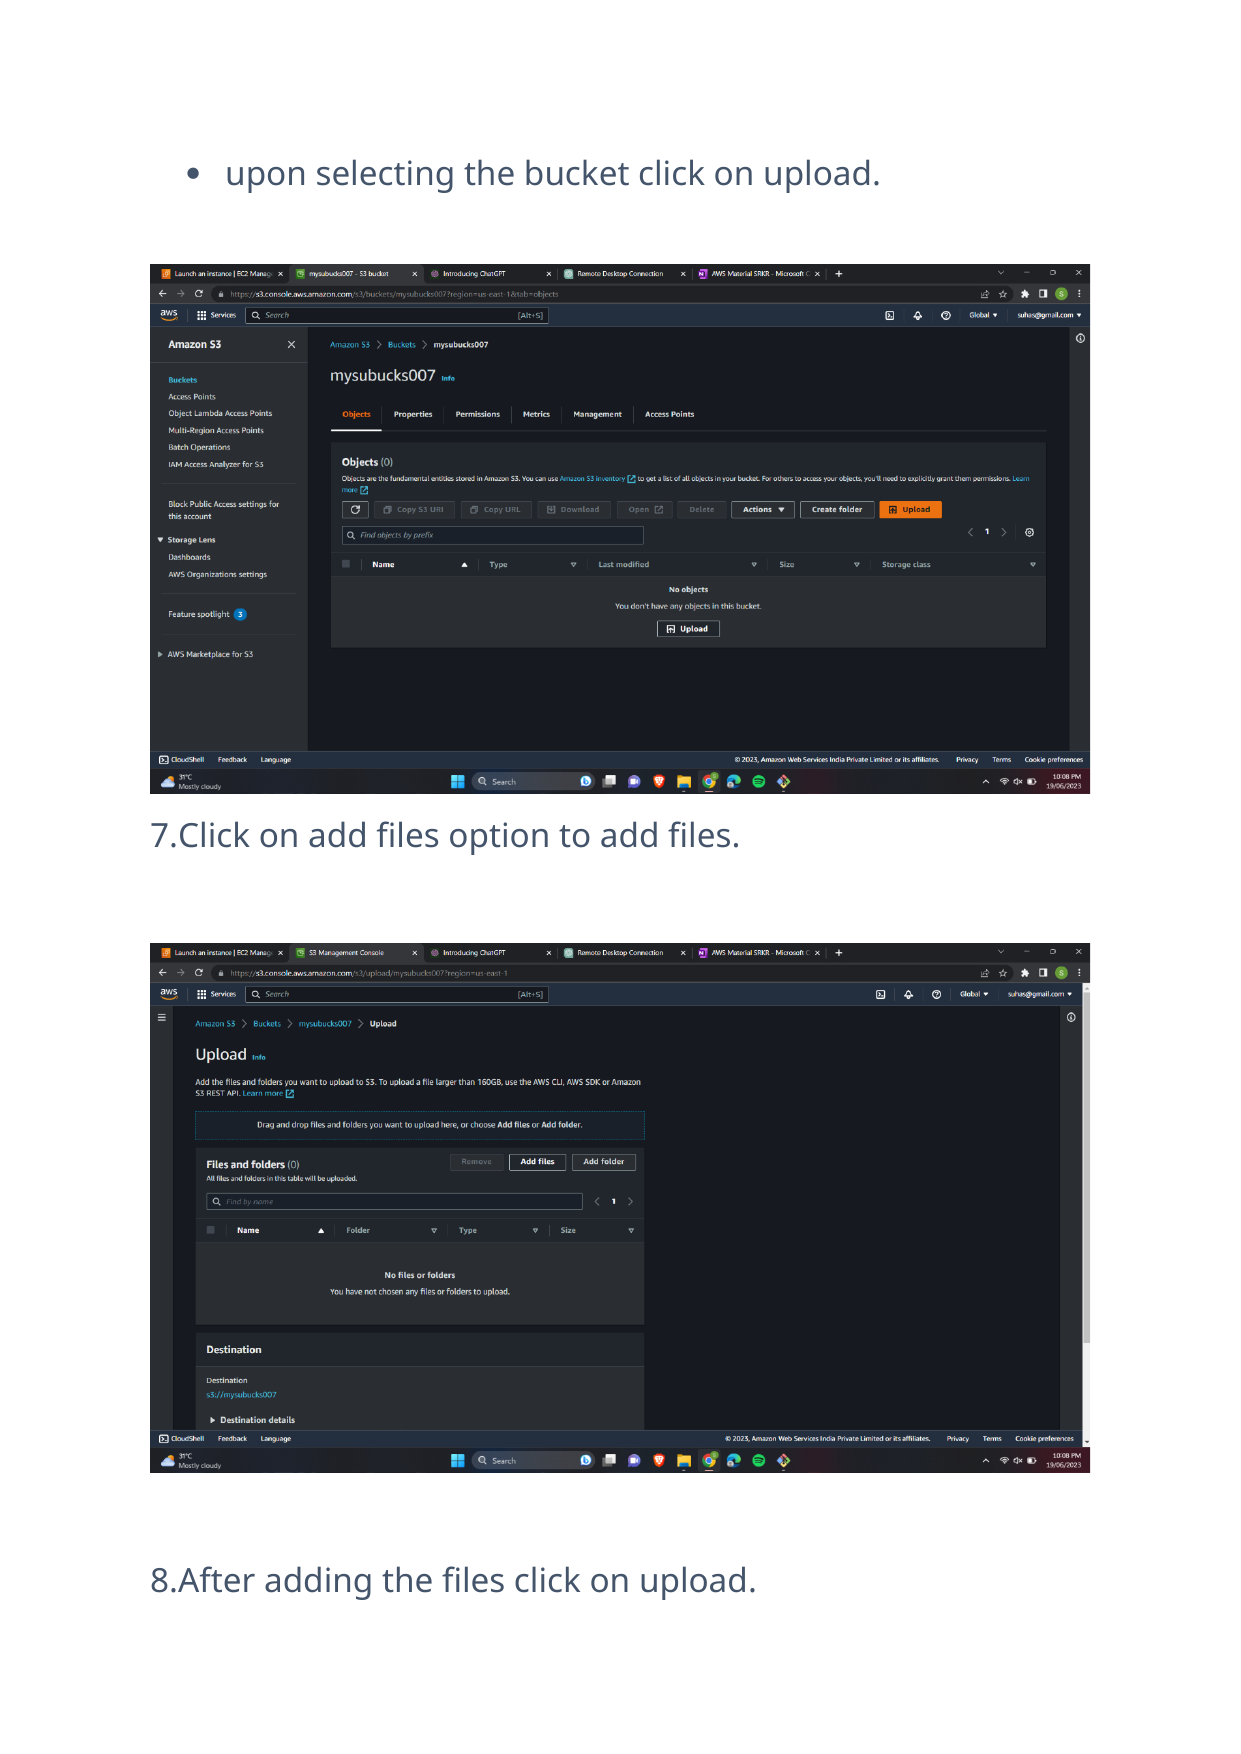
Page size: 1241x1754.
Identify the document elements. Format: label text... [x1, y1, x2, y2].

text 8.After adding the files click on upload. [150, 1557, 1090, 1602]
picture [150, 264, 1091, 794]
text 7.Click on add files option to add files. [150, 812, 1090, 858]
list upon selecting the bucket click on upload. [187, 150, 1090, 195]
picture [150, 943, 1091, 1473]
